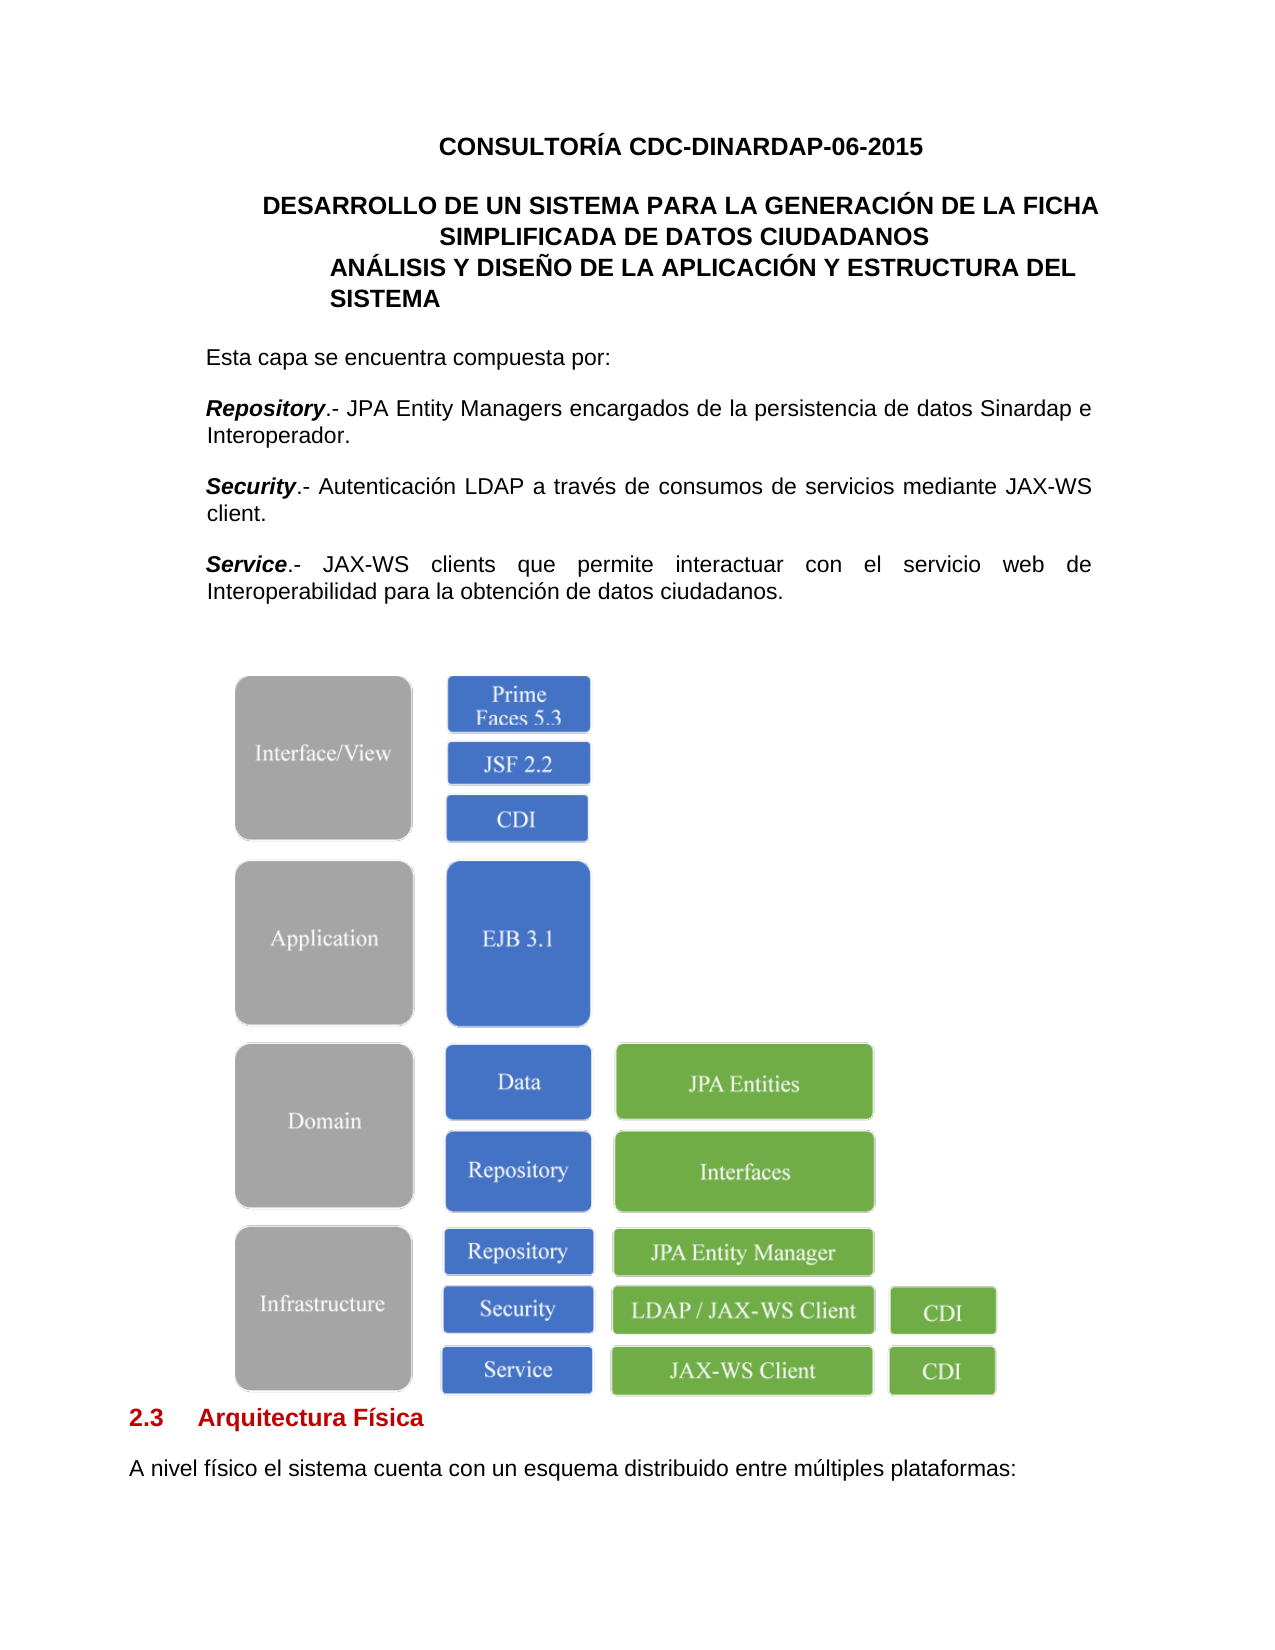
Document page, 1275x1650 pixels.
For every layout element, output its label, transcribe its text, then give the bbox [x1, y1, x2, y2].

text Service.- JAX-WS clients que permite interactuar con el servicio web de Interoperabilidad para la obtención de datos ciudadanos. [206, 551, 1093, 605]
text Repository.- JPA Entity Managers encargados de la persistencia de datos Sinardap e Interoperador. [206, 395, 1093, 448]
picture [234, 676, 999, 1401]
text Security.- Autenticación LDAP a través de consumos de servicios mediante JAX-WS client. [206, 473, 1093, 527]
text Esta capa se encuentra compuesta por: [206, 344, 1093, 370]
subtitle 2.3 Arquitectura Física [129, 1402, 1173, 1431]
text A nivel físico el sistema cuenta con un esquema distribuido entre múltiples plataformas: [129, 1455, 1093, 1482]
